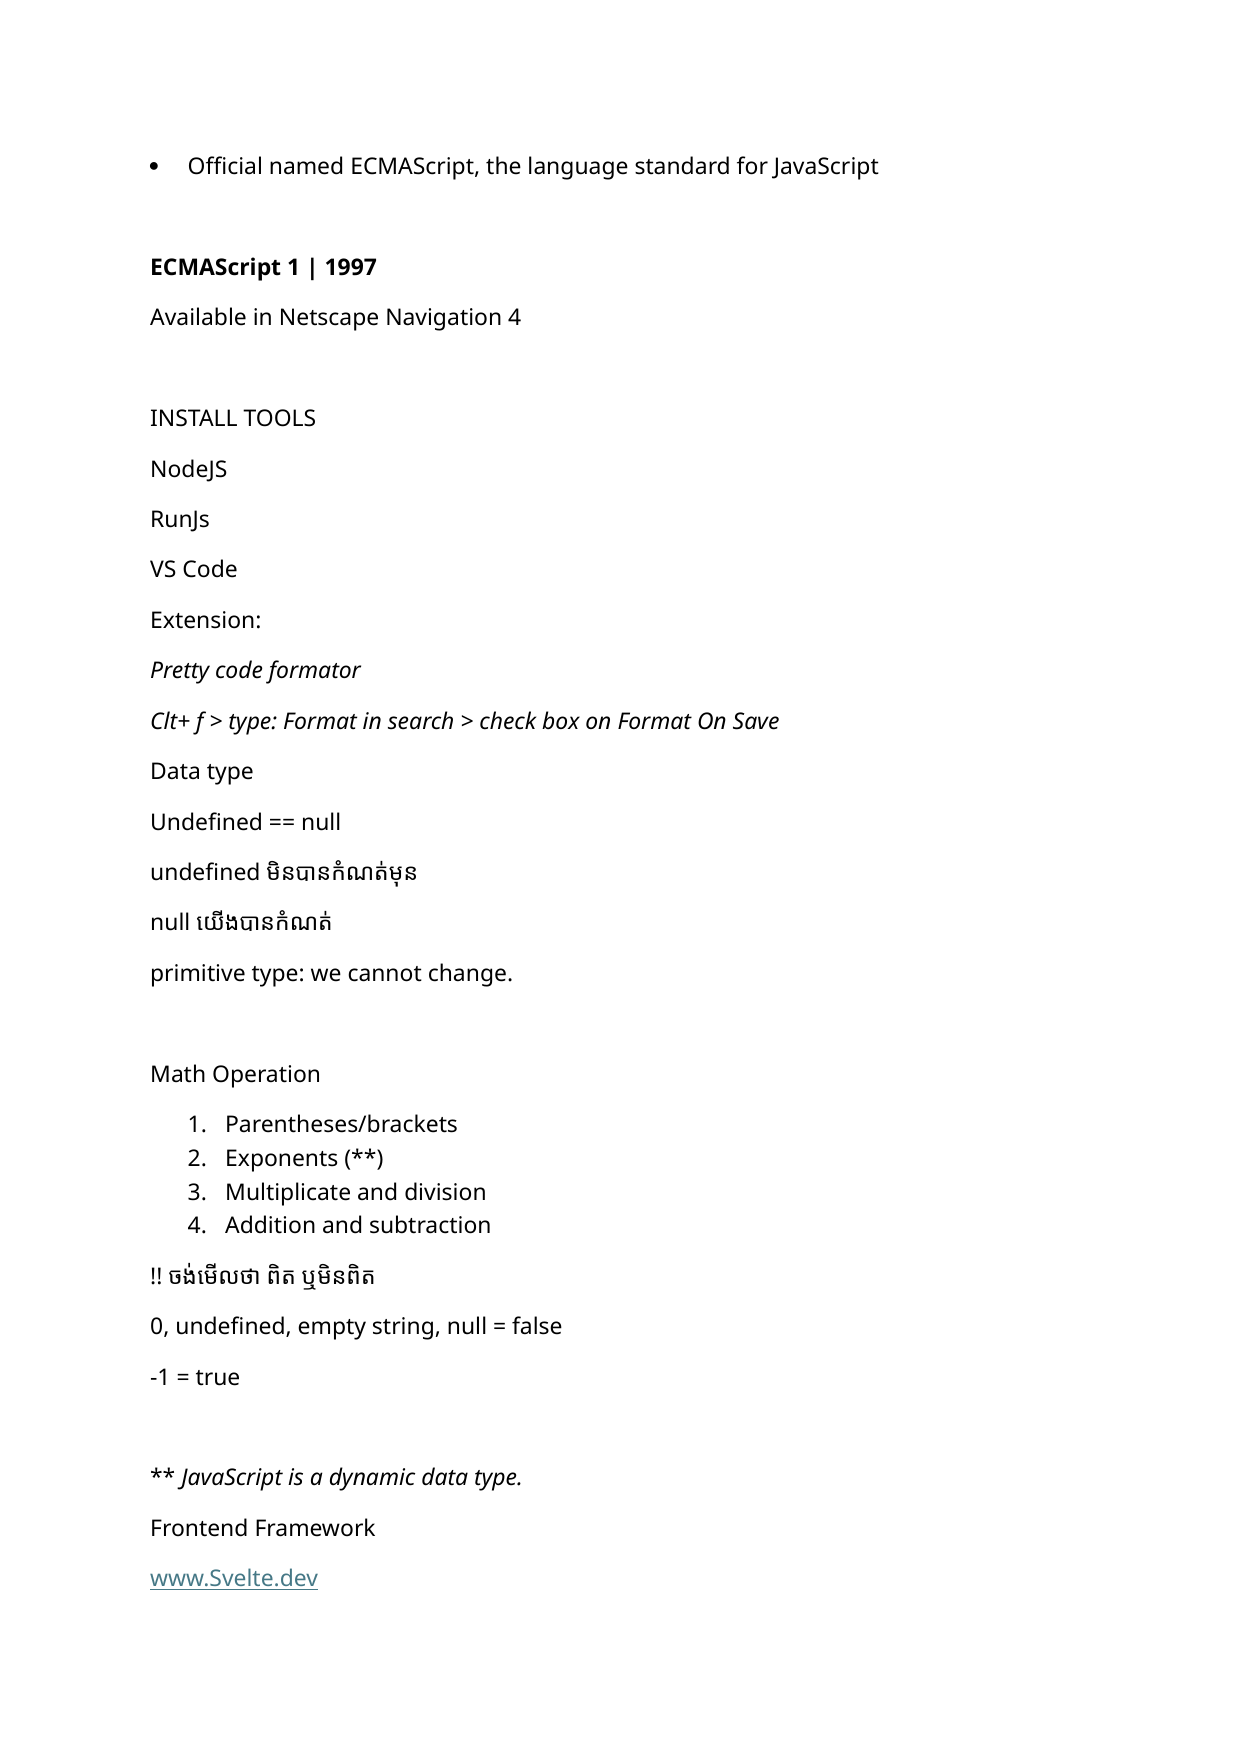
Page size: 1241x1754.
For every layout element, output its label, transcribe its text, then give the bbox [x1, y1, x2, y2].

text ECMAScript 1 | 1997 [150, 251, 1090, 282]
text Extension: [150, 604, 1090, 635]
text primitive type: we cannot change. [150, 957, 1090, 988]
text !! ចង់​មើល​ថា ពិត ឬមិនពិត [150, 1259, 1090, 1291]
list Parentheses/brackets [187, 1108, 1090, 1139]
list Official named ECMAScript, the language standard for JavaScript [150, 150, 1090, 181]
text Available in Netscape Navigation 4 [150, 301, 1090, 332]
text INSTALL TOOLS [150, 402, 1090, 433]
text Math Operation [150, 1057, 1090, 1089]
text undefined មិនបាន​កំណត់​មុន [150, 856, 1090, 887]
text Data type [150, 755, 1090, 786]
text NodeJS [150, 452, 1090, 484]
text 0, undefined, empty string, null = false [150, 1310, 1090, 1341]
text VS Code [150, 553, 1090, 584]
text Frontend Framework [150, 1512, 1090, 1543]
list Addition and subtraction [187, 1209, 1090, 1240]
text Pretty code formator [150, 654, 1090, 685]
text Undefined == null [150, 805, 1090, 837]
text RunJs [150, 503, 1090, 534]
list Multiplicate and division [187, 1175, 1090, 1207]
text null យើង​បាន​កំណត់​ [150, 906, 1090, 937]
text ** JavaScript is a dynamic data type. [150, 1461, 1090, 1492]
list Exponents (**) [187, 1142, 1090, 1173]
text www.Svelte.dev [150, 1562, 1090, 1593]
text -1 = true [150, 1360, 1090, 1392]
text Clt+ f > type: Format in search > check box on Format On Save [150, 704, 1090, 736]
